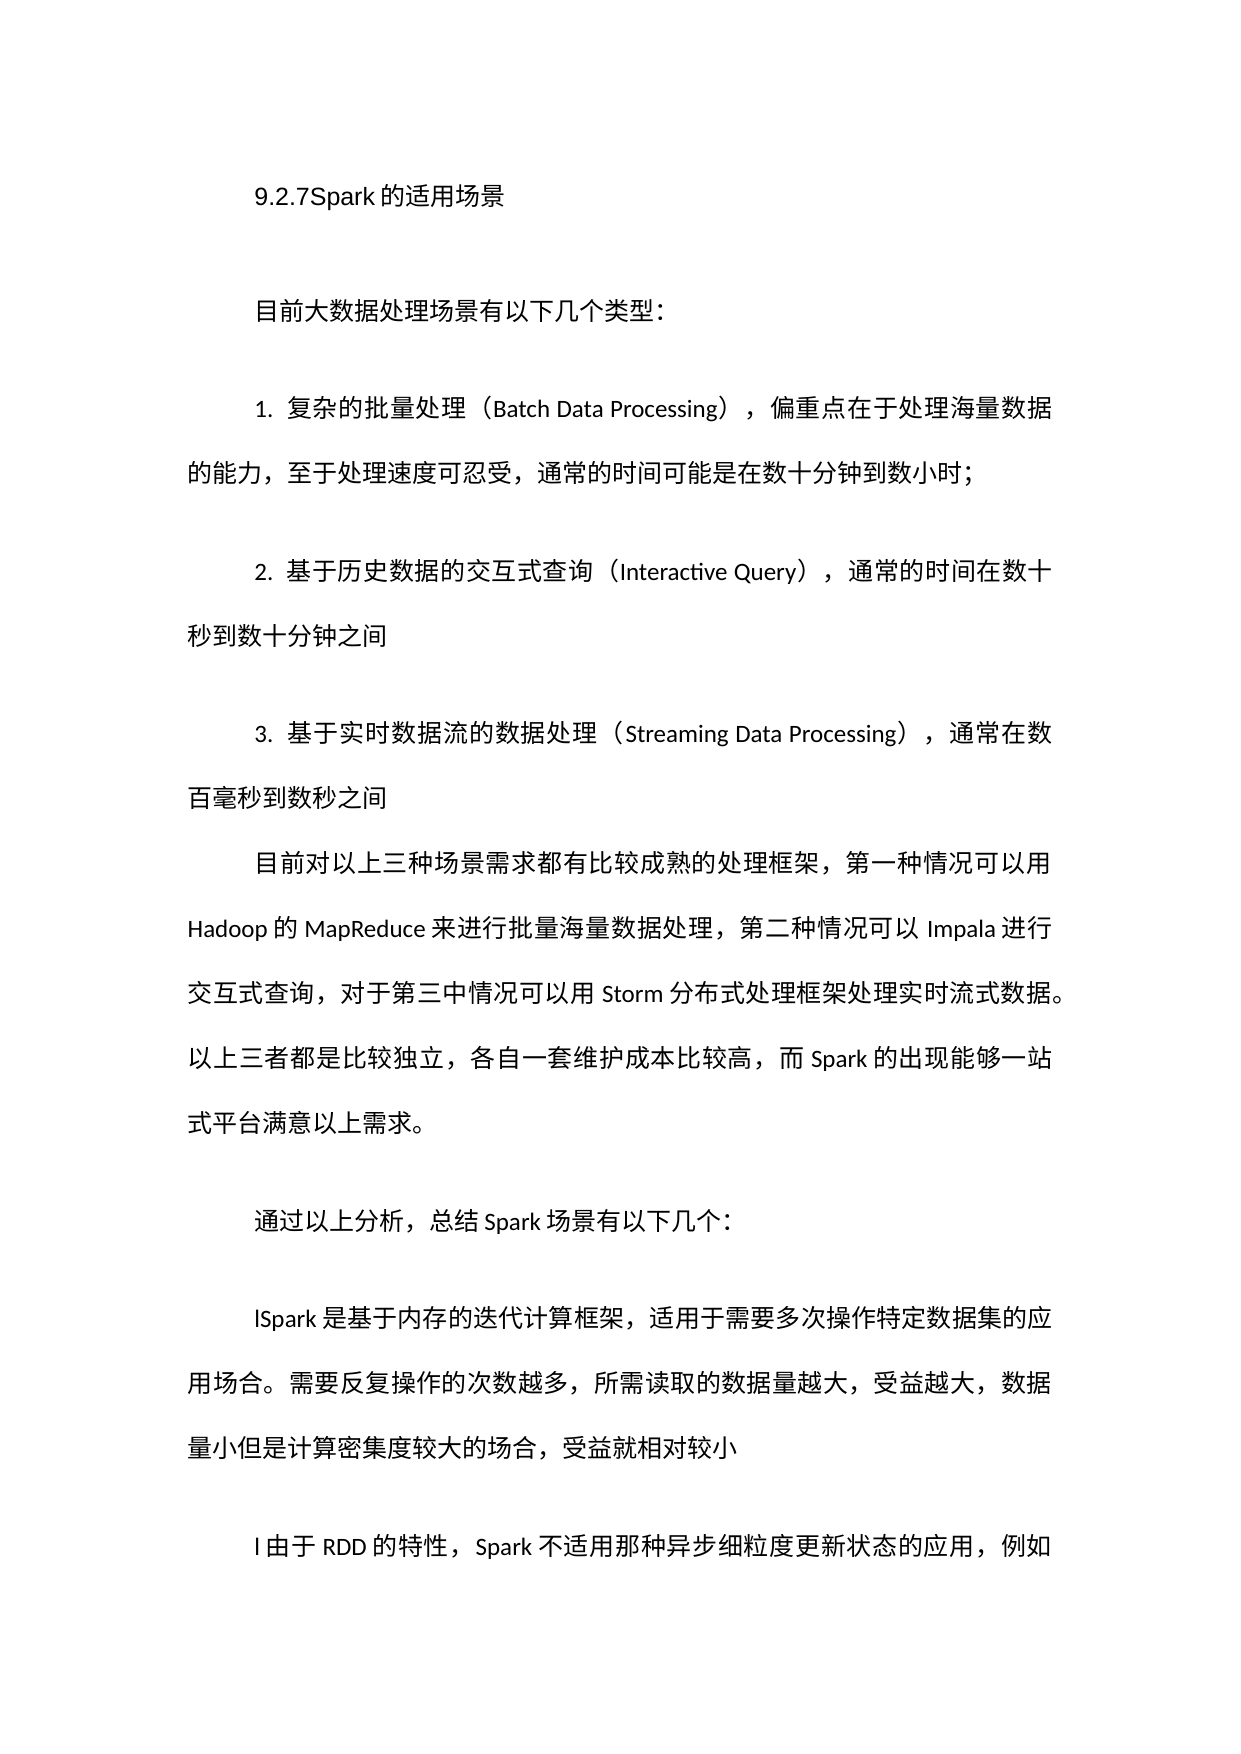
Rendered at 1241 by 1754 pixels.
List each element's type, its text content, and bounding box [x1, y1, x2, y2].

text lSpark是基于内存的迭代计算框架，适用于需要多次操作特定数据集的应用场合。需要反复操作的次数越多，所需读取的数据量越大，受益越大，数据量小但是计算密集度较大的场合，受益就相对较小 [187, 1284, 1053, 1479]
text 通过以上分析，总结Spark场景有以下几个： [187, 1187, 1053, 1252]
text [187, 1512, 1053, 1577]
text 目前大数据处理场景有以下几个类型： [187, 277, 1053, 342]
text 1. 复杂的批量处理（Batch Data Processing），偏重点在于处理海量数据的能力，至于处理速度可忍受，通常的时间可能是在数十分钟到数小时； [187, 374, 1053, 504]
text 3. 基于实时数据流的数据处理（Streaming Data Processing），通常在数百毫秒到数秒之间 [187, 699, 1053, 829]
text 2. 基于历史数据的交互式查询（Interactive Query），通常的时间在数十秒到数十分钟之间 [187, 537, 1053, 667]
subtitle 9.2.7Spark的适用场景 [187, 162, 1053, 227]
text 目前对以上三种场景需求都有比较成熟的处理框架，第一种情况可以用Hadoop的MapReduce来进行批量海量数据处理，第二种情况可以Impala进行交互式查询，对于第三中情况可以用Storm分布式处理框架处理实时流式数据。以上三者都是比较独立，各自一套维护成本比较高，而Spark的出现能够一站式平台满意以上需求。 [187, 829, 1053, 1154]
